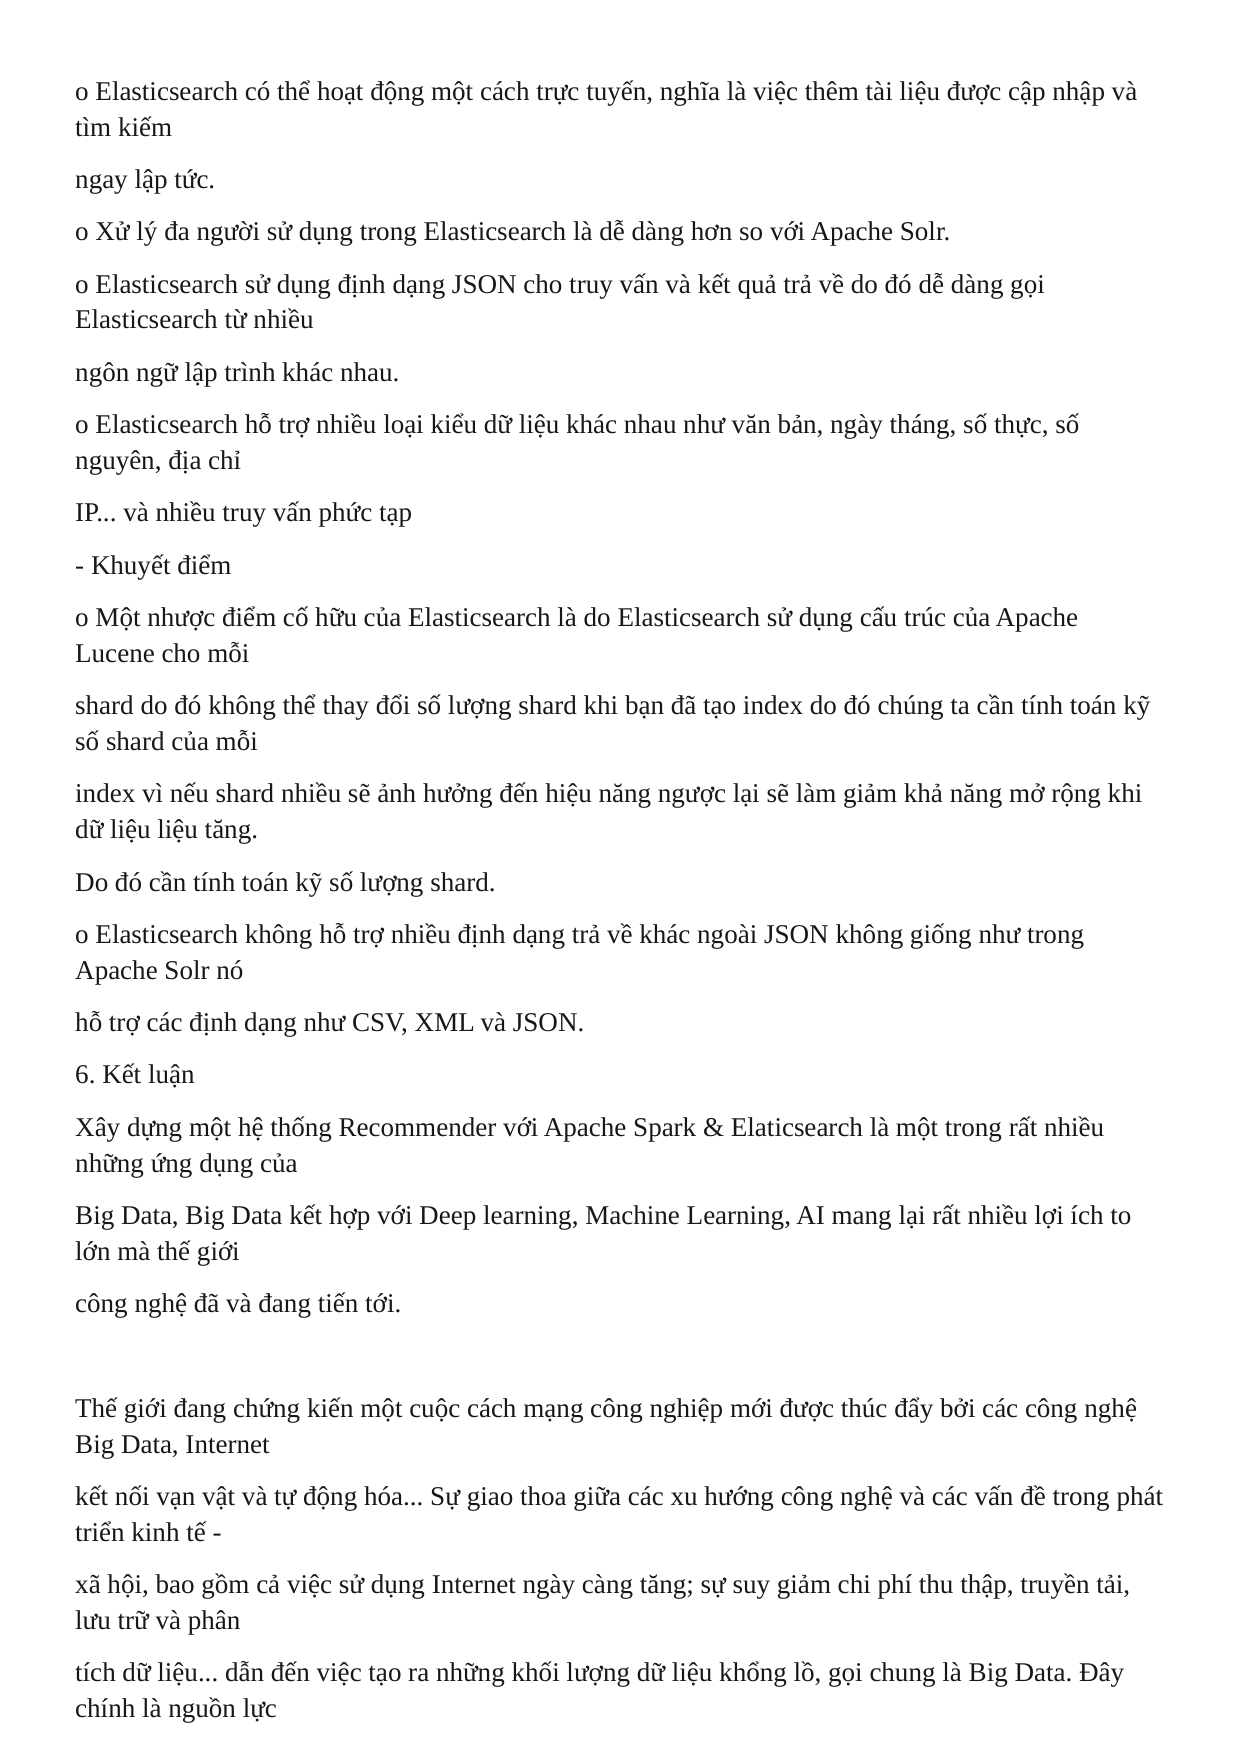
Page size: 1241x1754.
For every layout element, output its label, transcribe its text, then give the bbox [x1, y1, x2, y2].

text xã hội, bao gồm cả việc sử dụng Internet ngày càng tăng; sự suy giảm chi phí thu thập, truyền tải, lưu trữ và phân [75, 1568, 1165, 1635]
text Big Data, Big Data kết hợp với Deep learning, Machine Learning, AI mang lại rất nhiều lợi ích to lớn mà thế giới [75, 1199, 1165, 1266]
text o Elasticsearch hỗ trợ nhiều loại kiểu dữ liệu khác nhau như văn bản, ngày tháng, số thực, số nguyên, địa chỉ [75, 408, 1165, 475]
text kết nối vạn vật và tự động hóa... Sự giao thoa giữa các xu hướng công nghệ và các vấn đề trong phát triển kinh tế - [75, 1480, 1165, 1547]
text ngay lập tức. [75, 163, 1165, 194]
text o Elasticsearch sử dụng định dạng JSON cho truy vấn và kết quả trả về do đó dễ dàng gọi Elasticsearch từ nhiều [75, 268, 1165, 335]
text - Khuyết điểm [75, 549, 1165, 580]
text IP... và nhiều truy vấn phức tạp [75, 497, 1165, 528]
text hỗ trợ các định dạng như CSV, XML và JSON. [75, 1006, 1165, 1037]
text o Elasticsearch có thể hoạt động một cách trực tuyến, nghĩa là việc thêm tài liệu được cập nhập và tìm kiếm [75, 75, 1165, 142]
text shard do đó không thể thay đổi số lượng shard khi bạn đã tạo index do đó chúng ta cần tính toán kỹ số shard của mỗi [75, 689, 1165, 756]
text o Xử lý đa người sử dụng trong Elasticsearch là dễ dàng hơn so với Apache Solr. [75, 216, 1165, 247]
text Do đó cần tính toán kỹ số lượng shard. [75, 866, 1165, 897]
text ngôn ngữ lập trình khác nhau. [75, 356, 1165, 387]
text 6. Kết luận [75, 1059, 1165, 1090]
text Xây dựng một hệ thống Recommender với Apache Spark & Elaticsearch là một trong rất nhiều những ứng dụng của [75, 1111, 1165, 1178]
text Thế giới đang chứng kiến một cuộc cách mạng công nghiệp mới được thúc đẩy bởi các công nghệ Big Data, Internet [75, 1392, 1165, 1459]
text index vì nếu shard nhiều sẽ ảnh hưởng đến hiệu năng ngược lại sẽ làm giảm khả năng mở rộng khi dữ liệu liệu tăng. [75, 778, 1165, 844]
text tích dữ liệu... dẫn đến việc tạo ra những khối lượng dữ liệu khổng lồ, gọi chung là Big Data. Đây chính là nguồn lực [75, 1656, 1165, 1723]
text o Elasticsearch không hỗ trợ nhiều định dạng trả về khác ngoài JSON không giống như trong Apache Solr nó [75, 918, 1165, 985]
text công nghệ đã và đang tiến tới. [75, 1287, 1165, 1318]
text o Một nhược điểm cố hữu của Elasticsearch là do Elasticsearch sử dụng cấu trúc của Apache Lucene cho mỗi [75, 601, 1165, 668]
